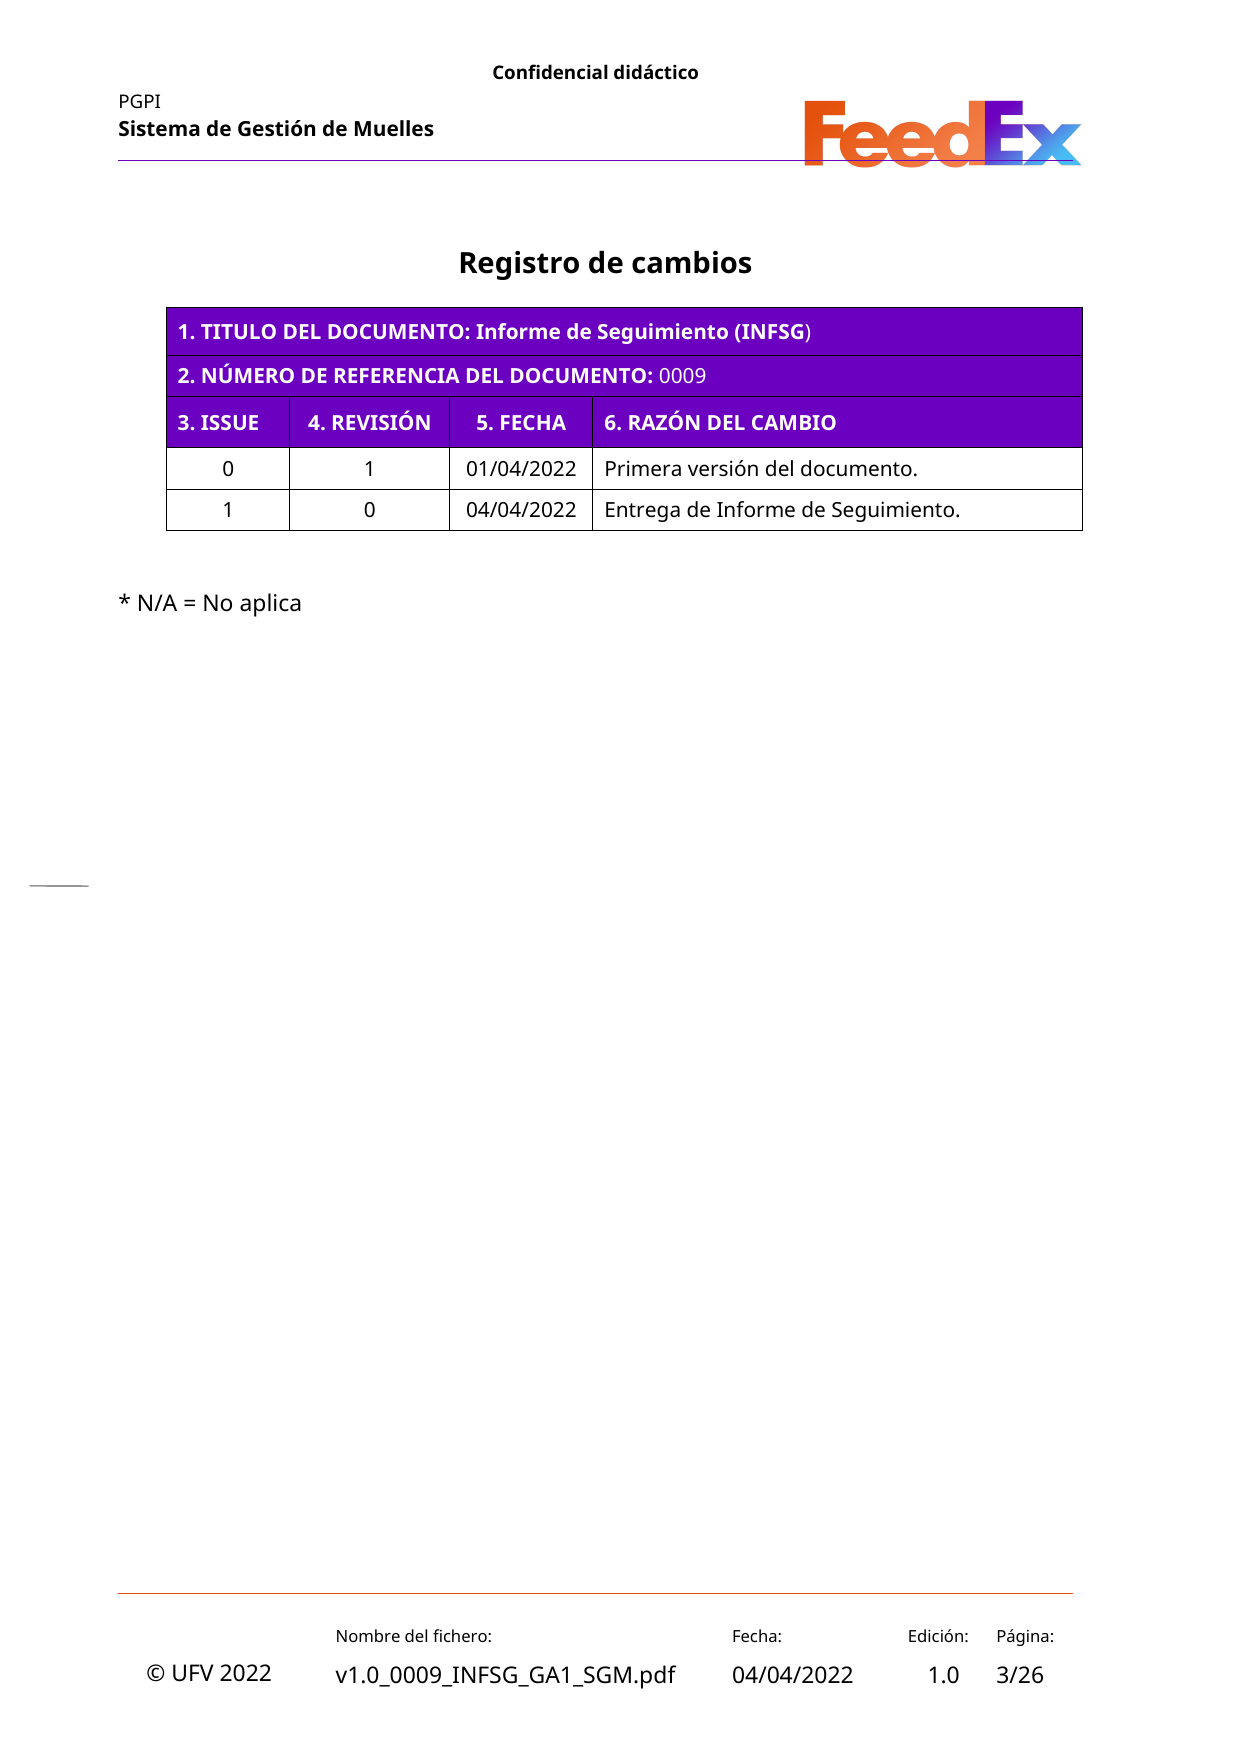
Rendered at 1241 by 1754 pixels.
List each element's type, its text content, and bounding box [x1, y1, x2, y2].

table_cell 1 [167, 490, 289, 530]
table_cell 0 [167, 448, 289, 489]
table_cell Entrega de Informe de Seguimiento. [593, 490, 1082, 530]
text Registro de cambios [118, 242, 1092, 282]
table_cell 0 [290, 490, 449, 530]
text * N/A = No aplica [118, 587, 1092, 618]
table_cell 6. RAZÓN DEL CAMBIO [593, 397, 1082, 447]
picture [801, 88, 1084, 173]
table_cell 1 [290, 448, 449, 489]
table_cell Primera versión del documento. [593, 448, 1082, 489]
table_cell 3. ISSUE [167, 397, 289, 447]
table_cell 04/04/2022 [450, 490, 592, 530]
table_header 1. TITULO DEL DOCUMENTO: Informe de Seguimiento (INFSG) [167, 308, 1082, 355]
table_cell 2. NÚMERO DE REFERENCIA DEL DOCUMENTO: 0009 [167, 356, 1082, 396]
table_cell 5. FECHA [450, 397, 592, 447]
table_cell 4. REVISIÓN [290, 397, 449, 447]
table_cell 01/04/2022 [450, 448, 592, 489]
